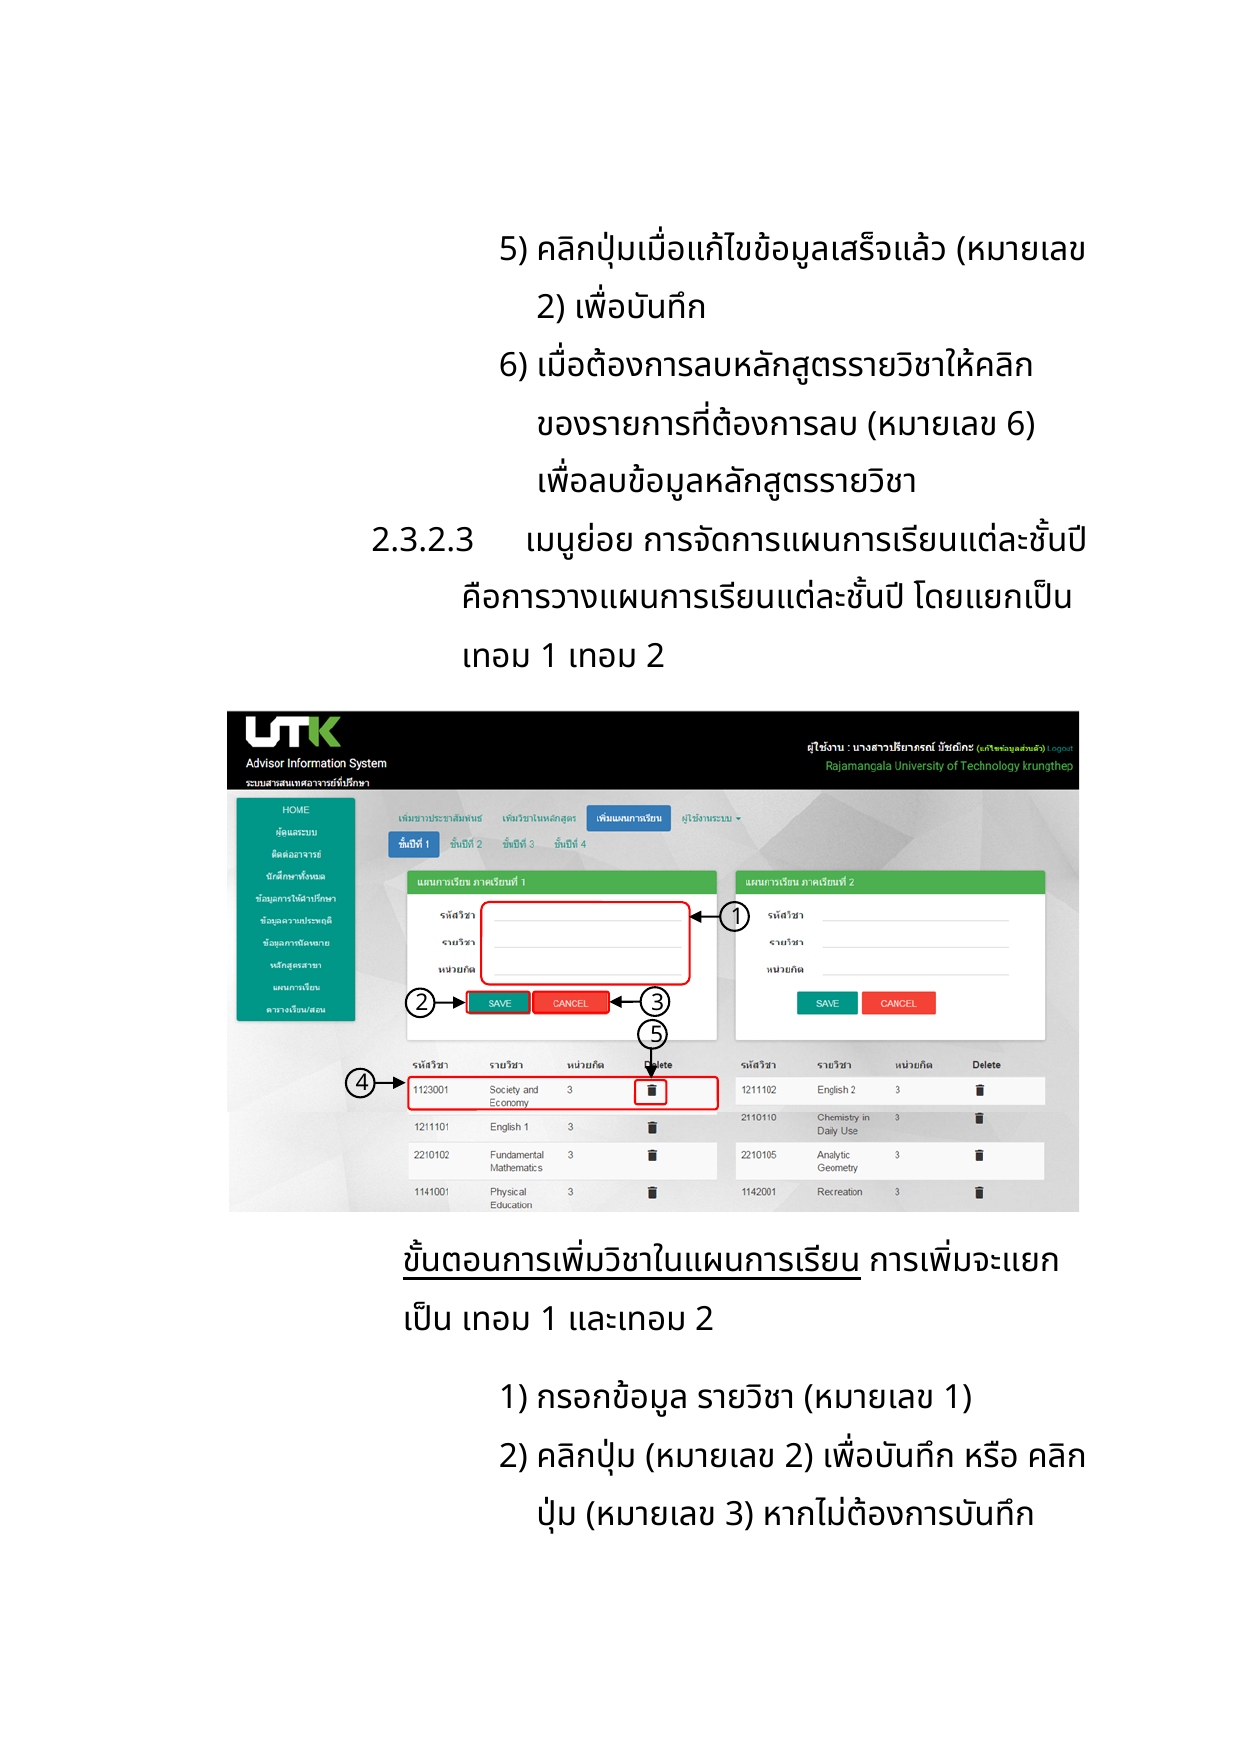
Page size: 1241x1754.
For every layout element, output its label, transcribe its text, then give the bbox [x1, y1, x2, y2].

list เมื่อต้องการลบหลักสูตรรายวิชาให้คลิก ของรายการที่ต้องการลบ (หมายเลข 6) เพื่อลบข้อมูลหลักสูตรรายวิชา [499, 341, 1090, 508]
list คลิกปุ่ม (หมายเลข 2) เพื่อบันทึก หรือ คลิกปุ่ม (หมายเลข 3) หากไม่ต้องการบันทึก [499, 1431, 1090, 1540]
list คลิกปุ่มเมื่อแก้ไขข้อมูลเสร็จแล้ว (หมายเลข 2) เพื่อบันทึก [499, 225, 1090, 334]
text ขั้นตอนการเพิ่มวิชาในแผนการเรียน การเพิ่มจะแยกเป็น เทอม 1 และเทอม 2 [402, 1236, 1090, 1345]
picture [225, 710, 1080, 1212]
list เมนูย่อย การจัดการแผนการเรียนแต่ละชั้นปี คือการวางแผนการเรียนแต่ละชั้นปี โดยแยกเป็น เทอม 1 เทอม 2 [371, 515, 1090, 682]
list กรอกข้อมูล รายวิชา (หมายเลข 1) [499, 1373, 1090, 1424]
